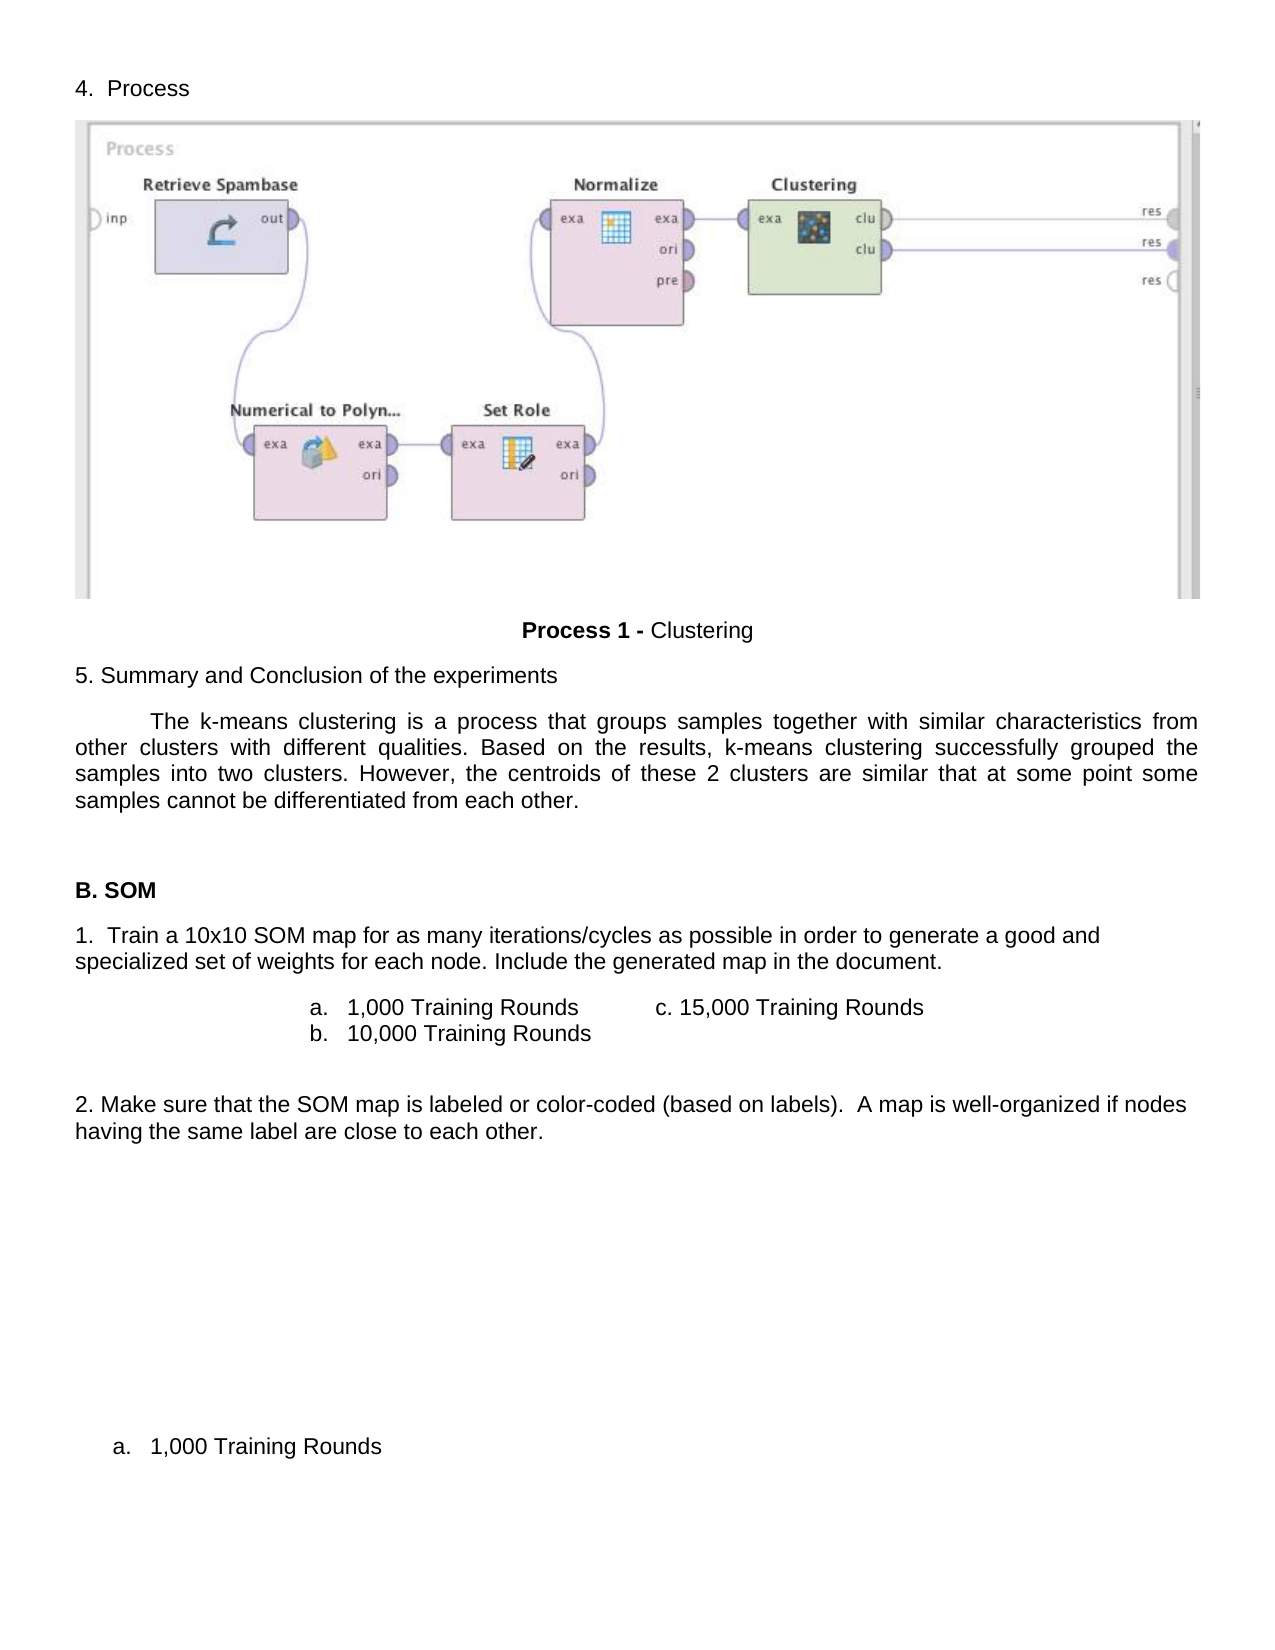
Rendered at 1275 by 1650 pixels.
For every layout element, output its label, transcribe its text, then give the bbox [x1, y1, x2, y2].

text 1. Train a 10x10 SOM map for as many iterations/cycles as possible in order to generate a good and specialized set of weights for each node. Include the generated map in the document. [75, 922, 1200, 975]
text 4. Process [75, 75, 1200, 101]
text 5. Summary and Conclusion of the experiments [75, 662, 1200, 689]
list 1,000 Training Rounds [112, 1433, 1200, 1460]
list 1,000 Training Rounds c. 15,000 Training Rounds [309, 993, 1200, 1020]
text 2. Make sure that the SOM map is labeled or color-coded (based on labels). A map is well-organized if nodes having the same label are close to each other. [75, 1091, 1200, 1144]
text The k-means clustering is a process that groups samples together with similar characteristics from other clusters with different qualities. Based on the results, k-means clustering successfully grouped the samples into two clusters. However, the centroids of these 2 clusters are similar that at some point some samples cannot be differentiated from each other. [75, 708, 1200, 813]
list 10,000 Training Rounds [309, 1020, 1200, 1046]
text B. SOM [75, 877, 1200, 903]
picture [75, 120, 1200, 599]
text Process 1 - Clustering [75, 617, 1200, 644]
